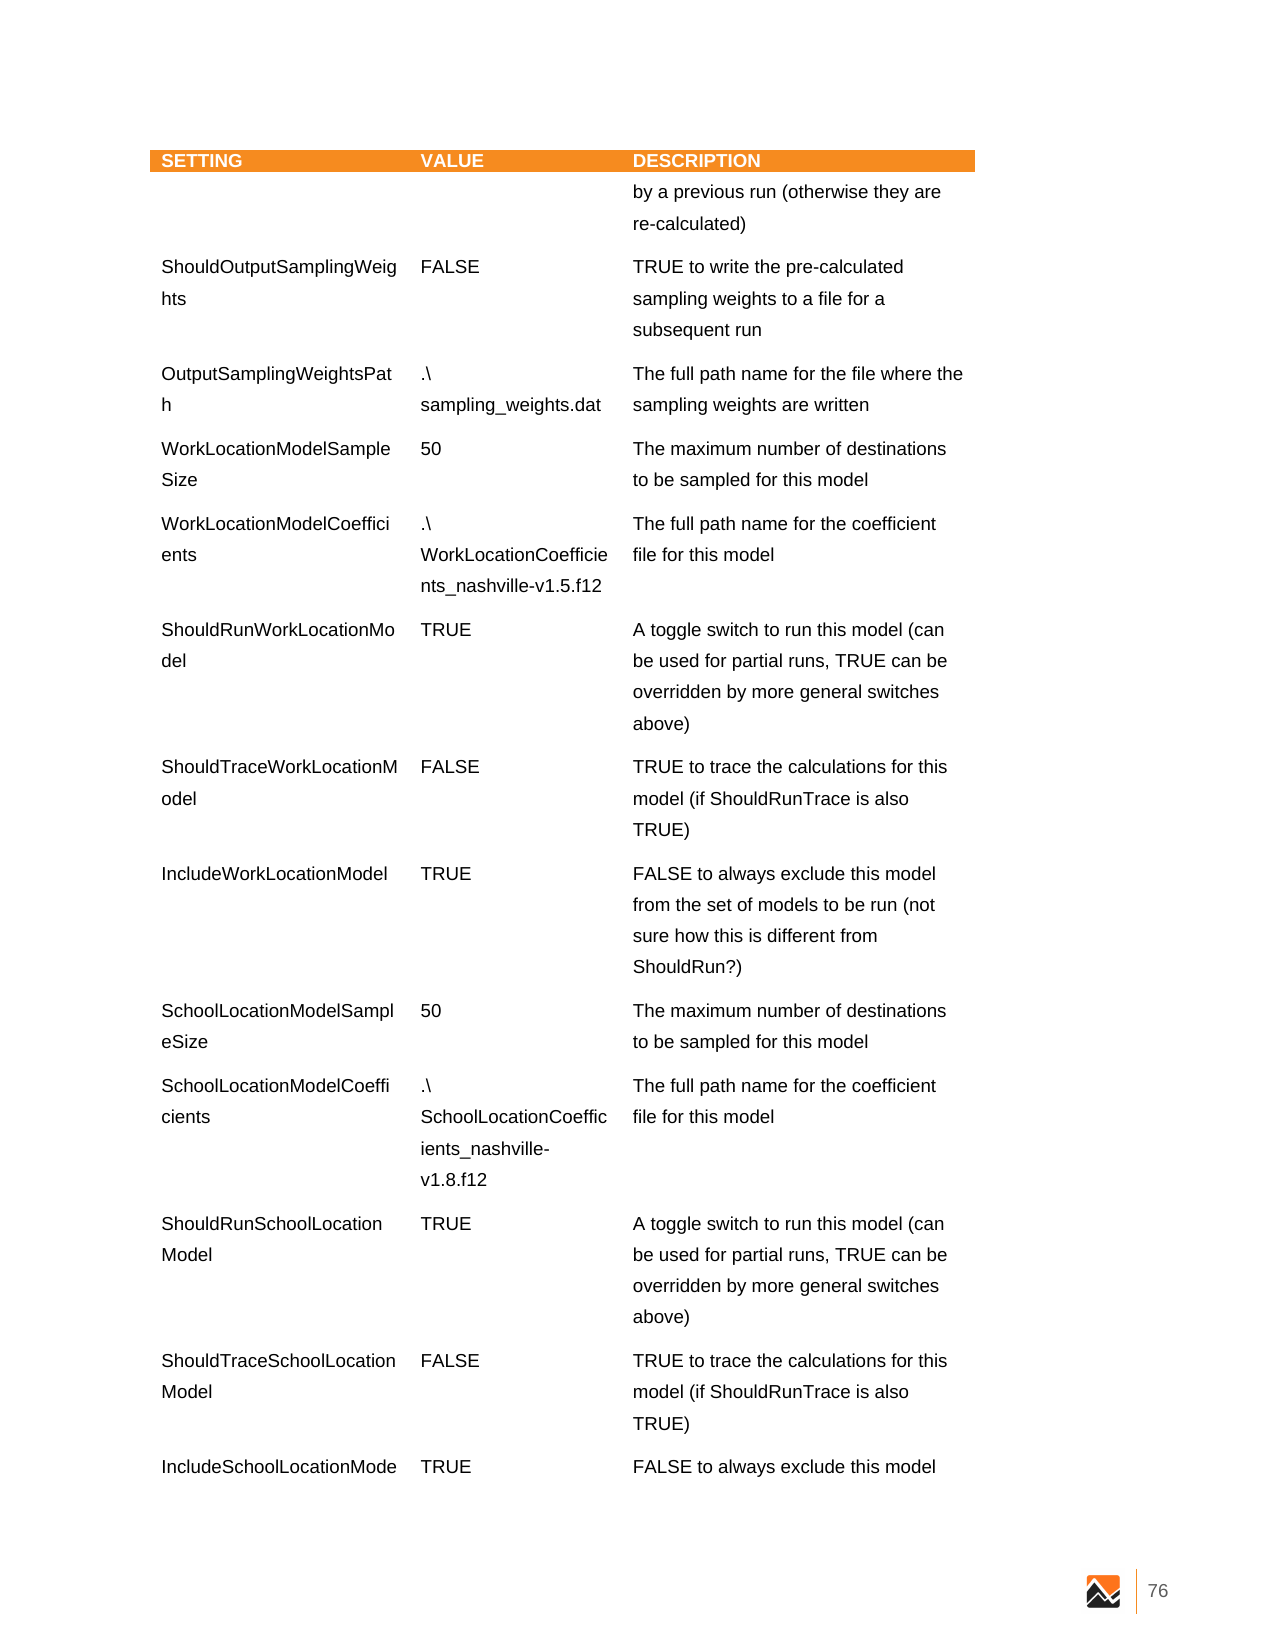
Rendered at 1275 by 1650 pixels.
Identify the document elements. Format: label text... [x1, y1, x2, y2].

table_header Setting [150, 150, 409, 172]
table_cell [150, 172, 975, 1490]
table_header Description [621, 150, 975, 172]
picture [1080, 1568, 1125, 1614]
table_header Value [409, 150, 621, 172]
